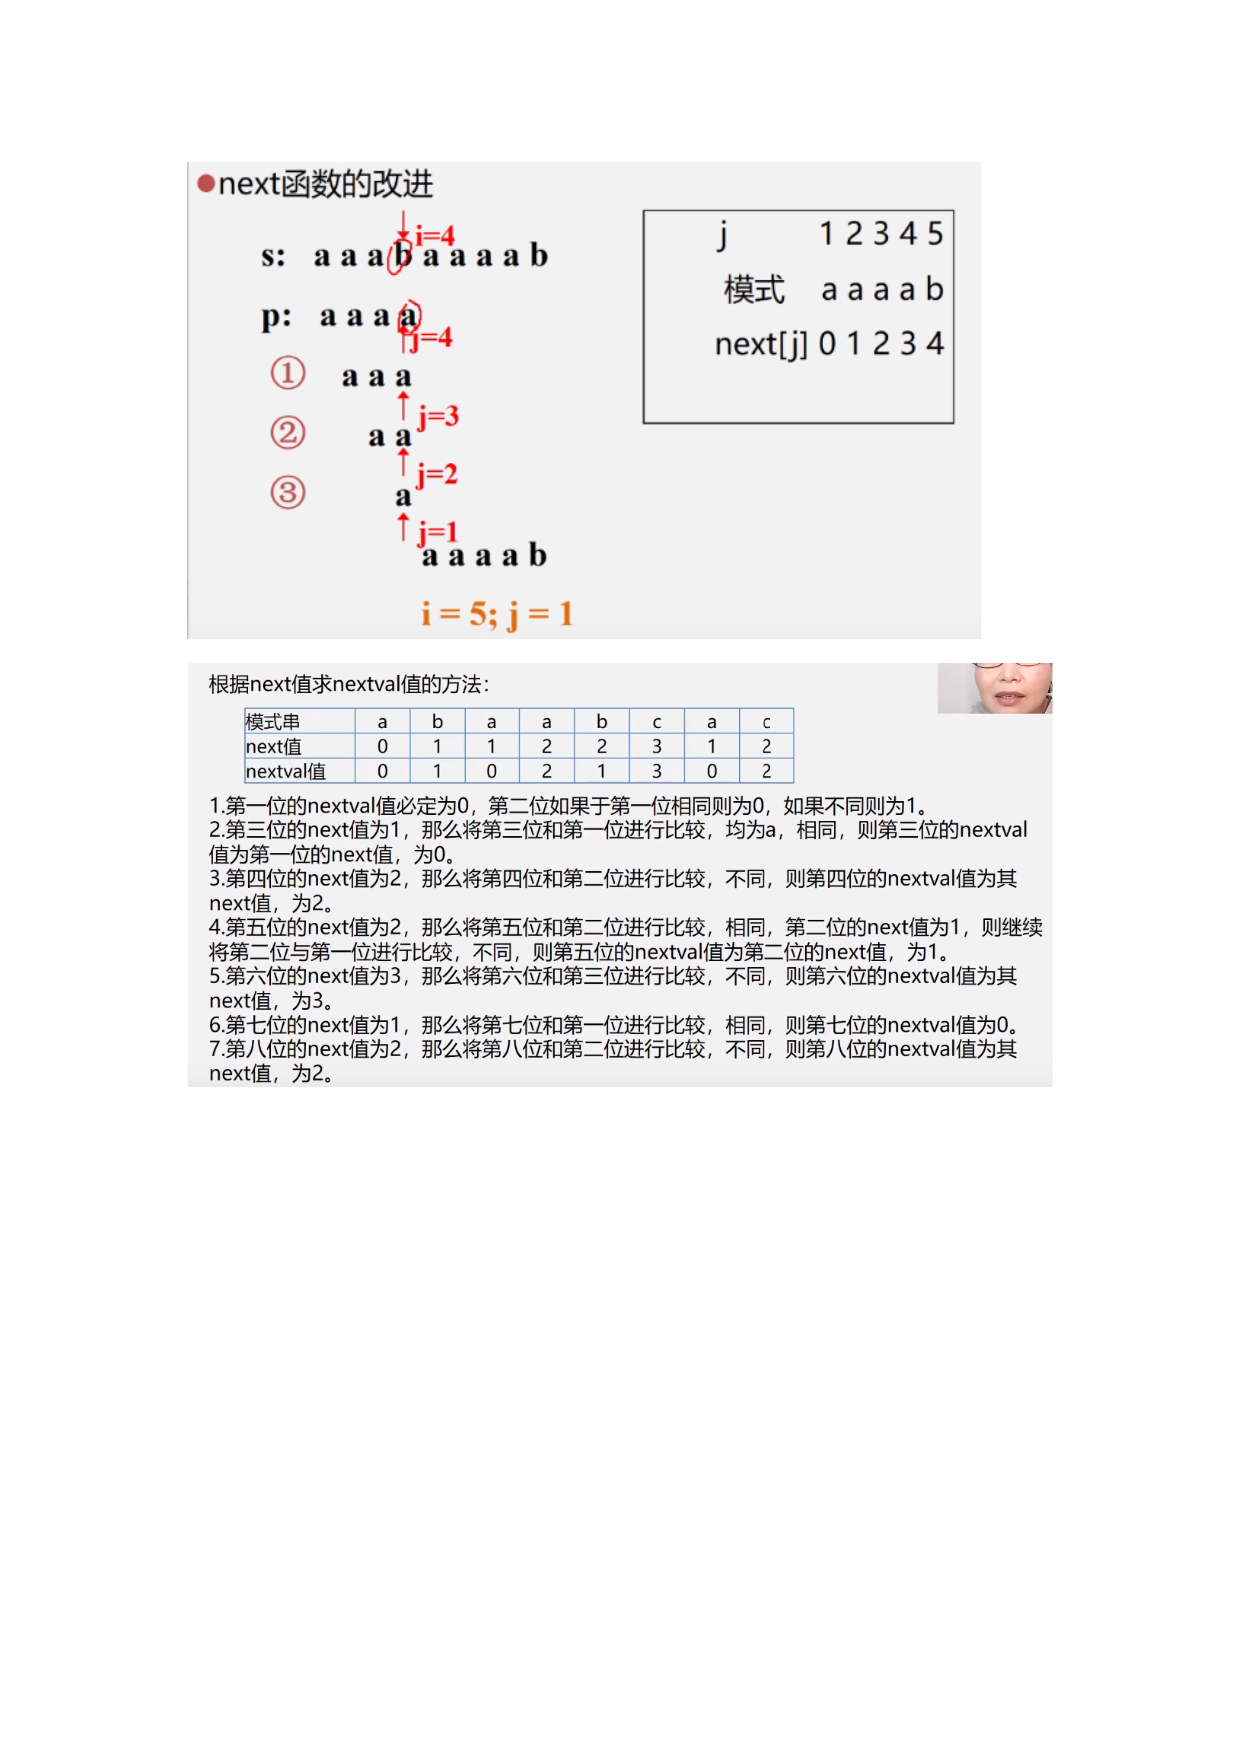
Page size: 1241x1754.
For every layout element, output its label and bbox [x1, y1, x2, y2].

picture [187, 162, 982, 639]
picture [187, 663, 1053, 1087]
